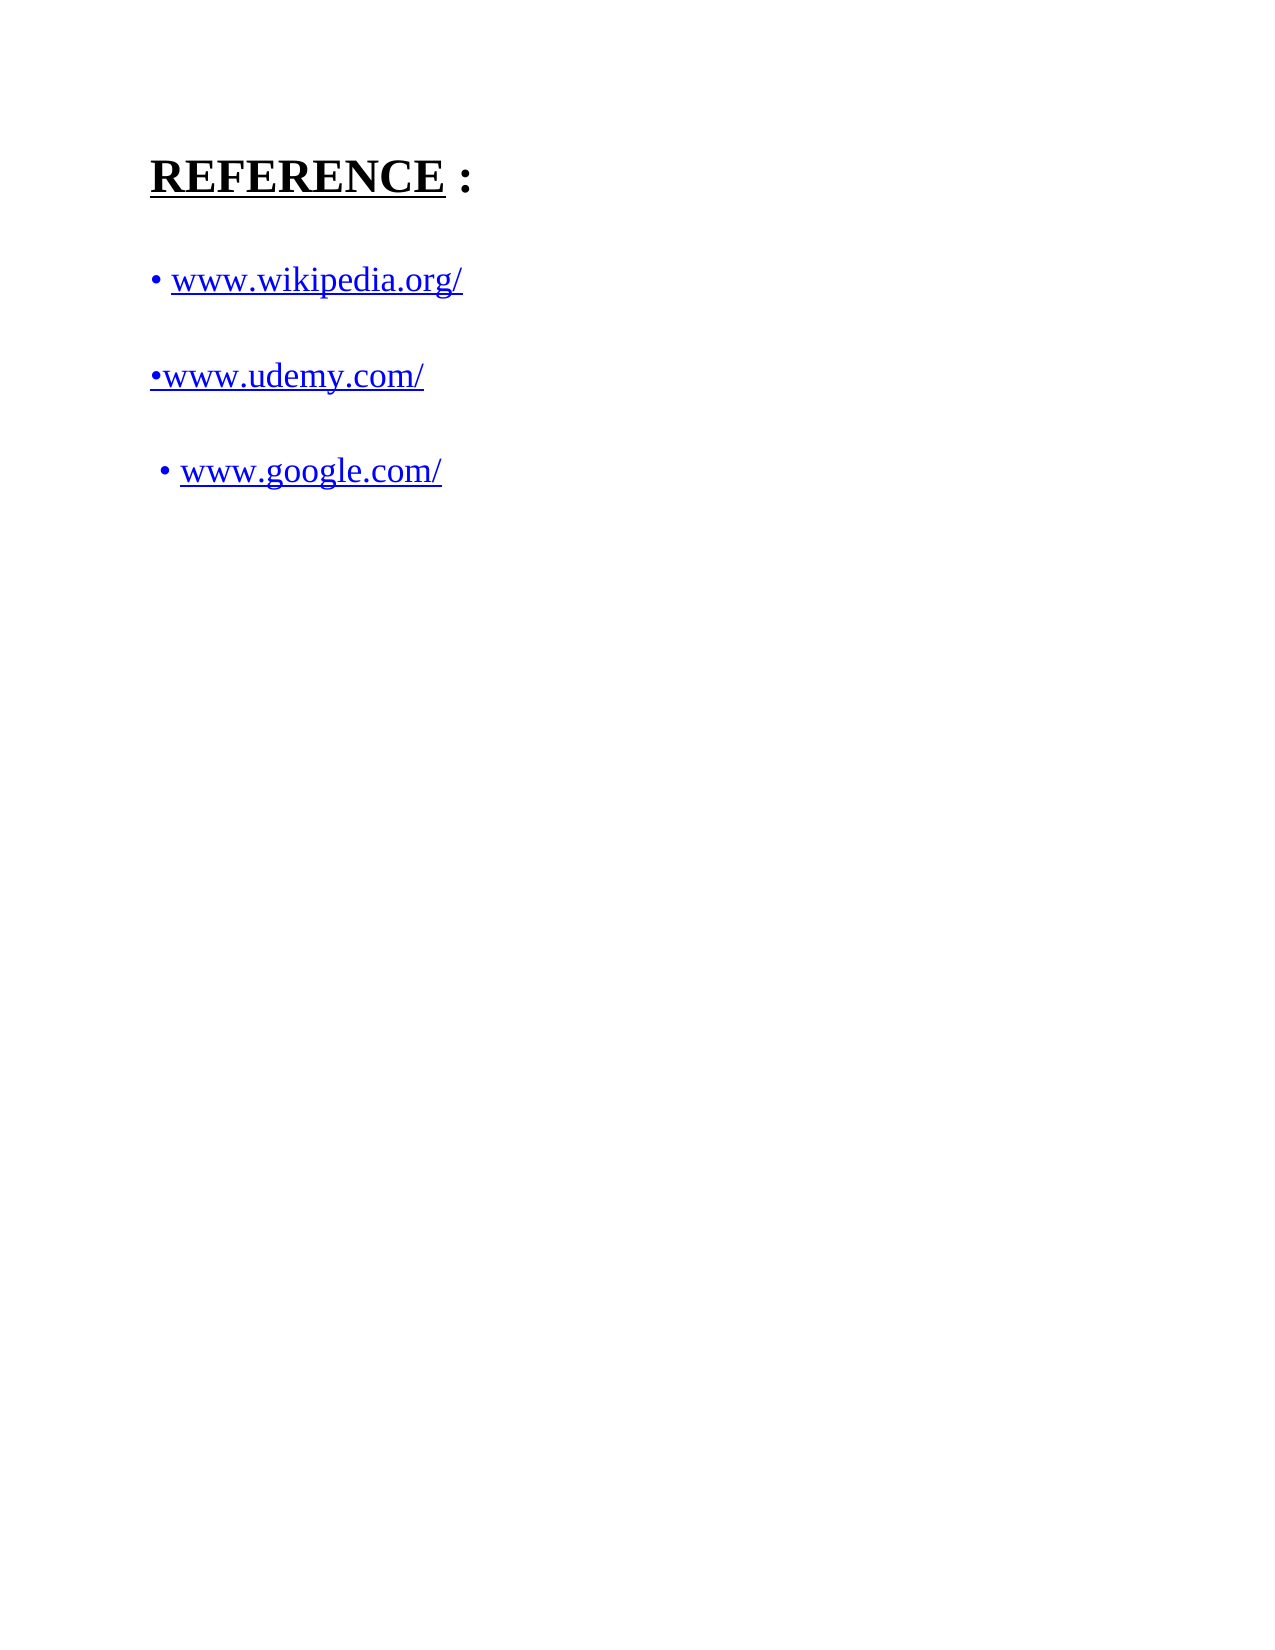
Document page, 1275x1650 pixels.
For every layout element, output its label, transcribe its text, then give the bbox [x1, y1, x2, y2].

text REFERENCE : [150, 148, 1200, 203]
text •www.udemy.com/ [150, 354, 777, 395]
text • www.wikipedia.org/ [150, 258, 777, 299]
text • www.google.com/ [150, 450, 777, 491]
